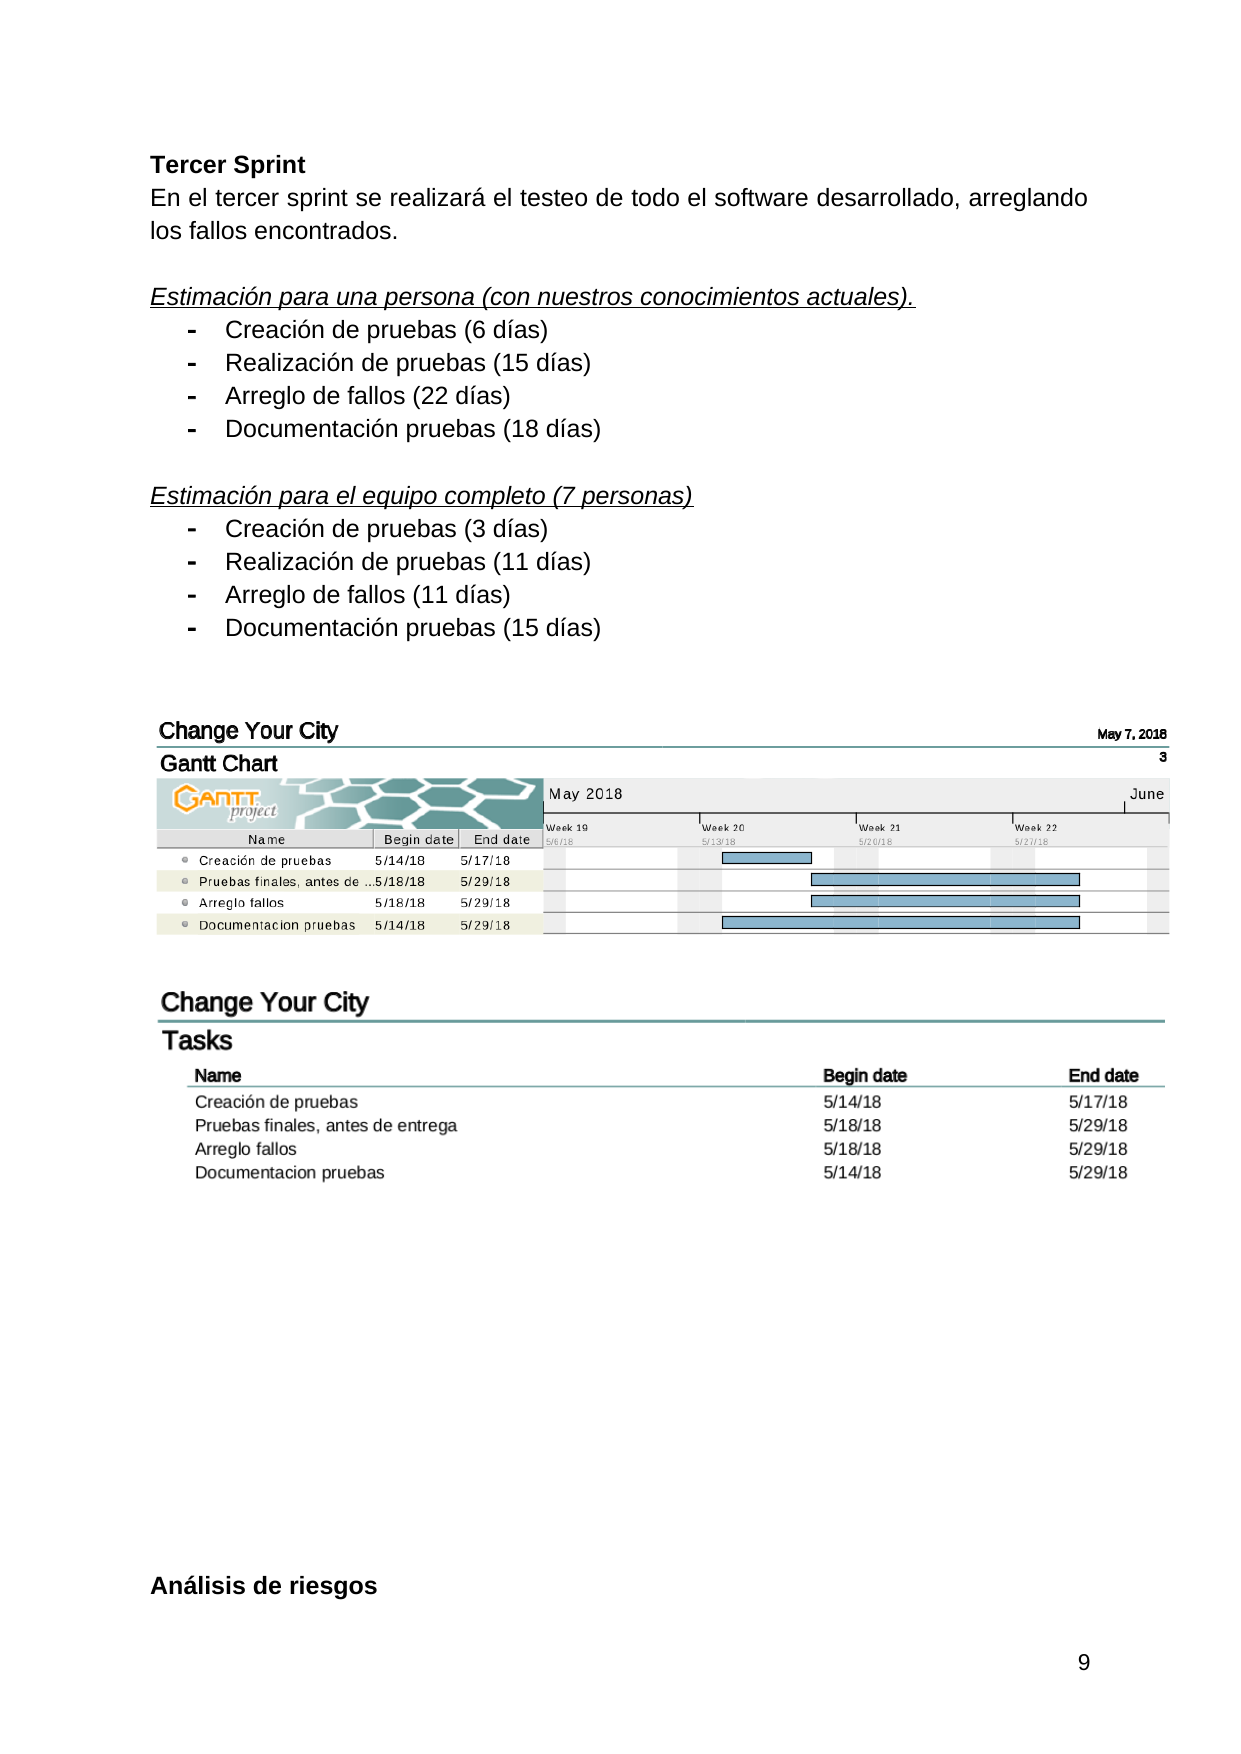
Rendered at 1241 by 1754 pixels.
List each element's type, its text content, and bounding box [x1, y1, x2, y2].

text Estimación para el equipo completo (7 personas) [150, 481, 1090, 509]
list Arreglo de fallos (22 días) [187, 381, 1090, 410]
list Creación de pruebas (6 días) [187, 315, 1090, 344]
list Realización de pruebas (15 días) [187, 348, 1090, 377]
list Realización de pruebas (11 días) [187, 547, 1090, 576]
text Estimación para una persona (con nuestros conocimientos actuales). [150, 282, 1090, 311]
text Análisis de riesgos [150, 1571, 1090, 1600]
list Documentación pruebas (15 días) [187, 613, 1090, 642]
list Documentación pruebas (18 días) [187, 414, 1090, 443]
picture [150, 709, 1181, 952]
text En el tercer sprint se realizará el testeo de todo el software desarrollado, arreglando los fallos encontrados. [150, 183, 1090, 245]
picture [150, 988, 1165, 1204]
list Creación de pruebas (3 días) [187, 514, 1090, 542]
text Tercer Sprint [150, 150, 1090, 179]
list Arreglo de fallos (11 días) [187, 580, 1090, 609]
